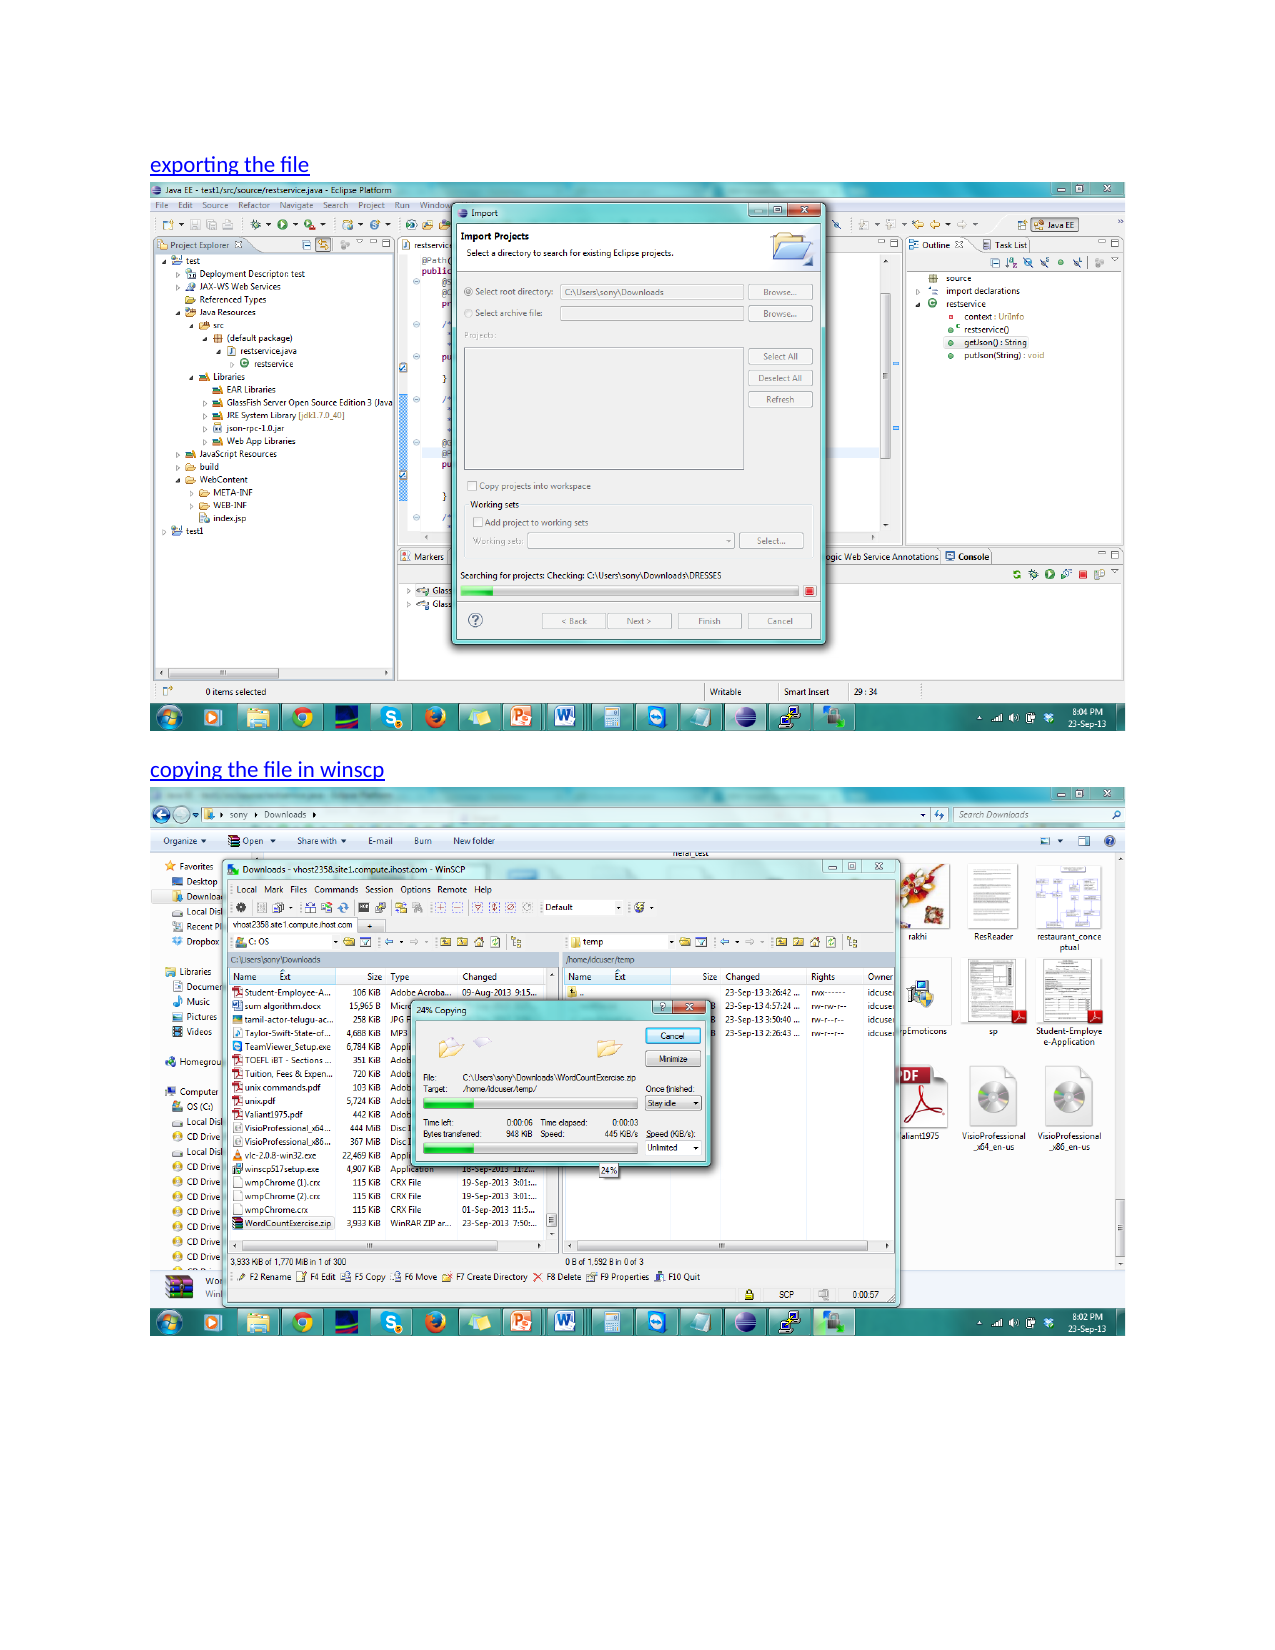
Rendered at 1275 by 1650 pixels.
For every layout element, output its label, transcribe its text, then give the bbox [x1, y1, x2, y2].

text exporting the file [150, 150, 1125, 182]
picture [150, 182, 1125, 731]
text copying the file in winscp [150, 755, 1125, 787]
picture [150, 787, 1125, 1336]
